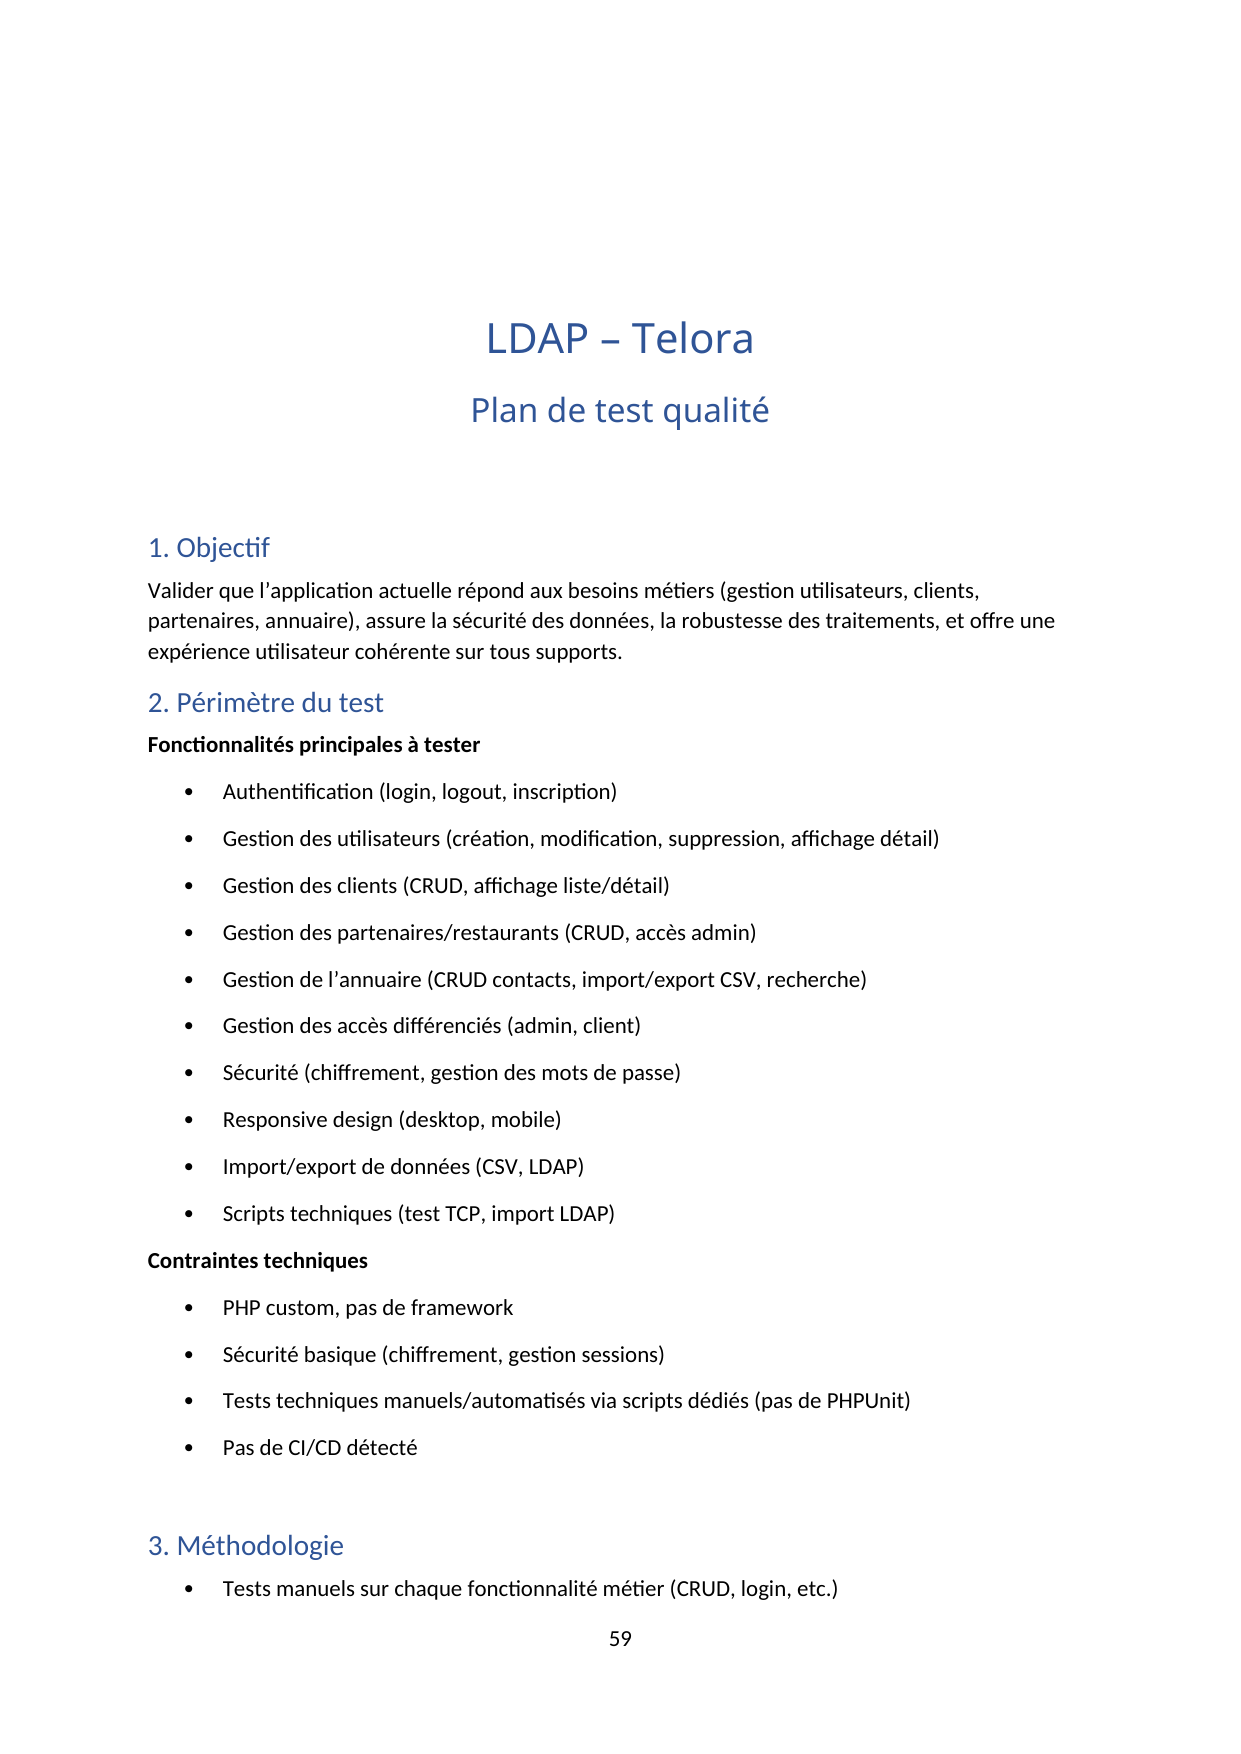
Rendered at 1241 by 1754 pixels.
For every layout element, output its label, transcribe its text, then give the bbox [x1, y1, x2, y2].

subtitle Plan de test qualité [148, 387, 1093, 432]
subtitle 3. Méthodologie [148, 1527, 1093, 1563]
list Tests techniques manuels/automatisés via scripts dédiés (pas de PHPUnit) [185, 1387, 1093, 1415]
subtitle LDAP – Telora [148, 309, 1093, 366]
list Gestion des clients (CRUD, affichage liste/détail) [185, 871, 1093, 899]
list PHP custom, pas de framework [185, 1293, 1093, 1321]
list Tests manuels sur chaque fonctionnalité métier (CRUD, login, etc.) [185, 1574, 1093, 1602]
list Gestion de l’annuaire (CRUD contacts, import/export CSV, recherche) [185, 965, 1093, 993]
list Scripts techniques (test TCP, import LDAP) [185, 1199, 1093, 1227]
subtitle 2. Périmètre du test [148, 684, 1093, 719]
text Fonctionnalités principales à tester [148, 730, 1093, 758]
subtitle 1. Objectif [148, 491, 1093, 565]
list Gestion des accès différenciés (admin, client) [185, 1012, 1093, 1040]
list Import/export de données (CSV, LDAP) [185, 1152, 1093, 1180]
list Pas de CI/CD détecté [185, 1433, 1093, 1462]
list Gestion des partenaires/restaurants (CRUD, accès admin) [185, 918, 1093, 946]
text Contraintes techniques [148, 1246, 1093, 1274]
list Authentification (login, logout, inscription) [185, 777, 1093, 805]
list Responsive design (desktop, mobile) [185, 1105, 1093, 1133]
text Valider que l’application actuelle répond aux besoins métiers (gestion utilisateurs, clients, partenaires, annuaire), assure la sécurité des données, la robustesse des traitements, et offre une expérience utilisateur cohérente sur tous supports. [148, 576, 1093, 665]
list Sécurité (chiffrement, gestion des mots de passe) [185, 1058, 1093, 1087]
list Gestion des utilisateurs (création, modification, suppression, affichage détail) [185, 824, 1093, 852]
list Sécurité basique (chiffrement, gestion sessions) [185, 1340, 1093, 1368]
